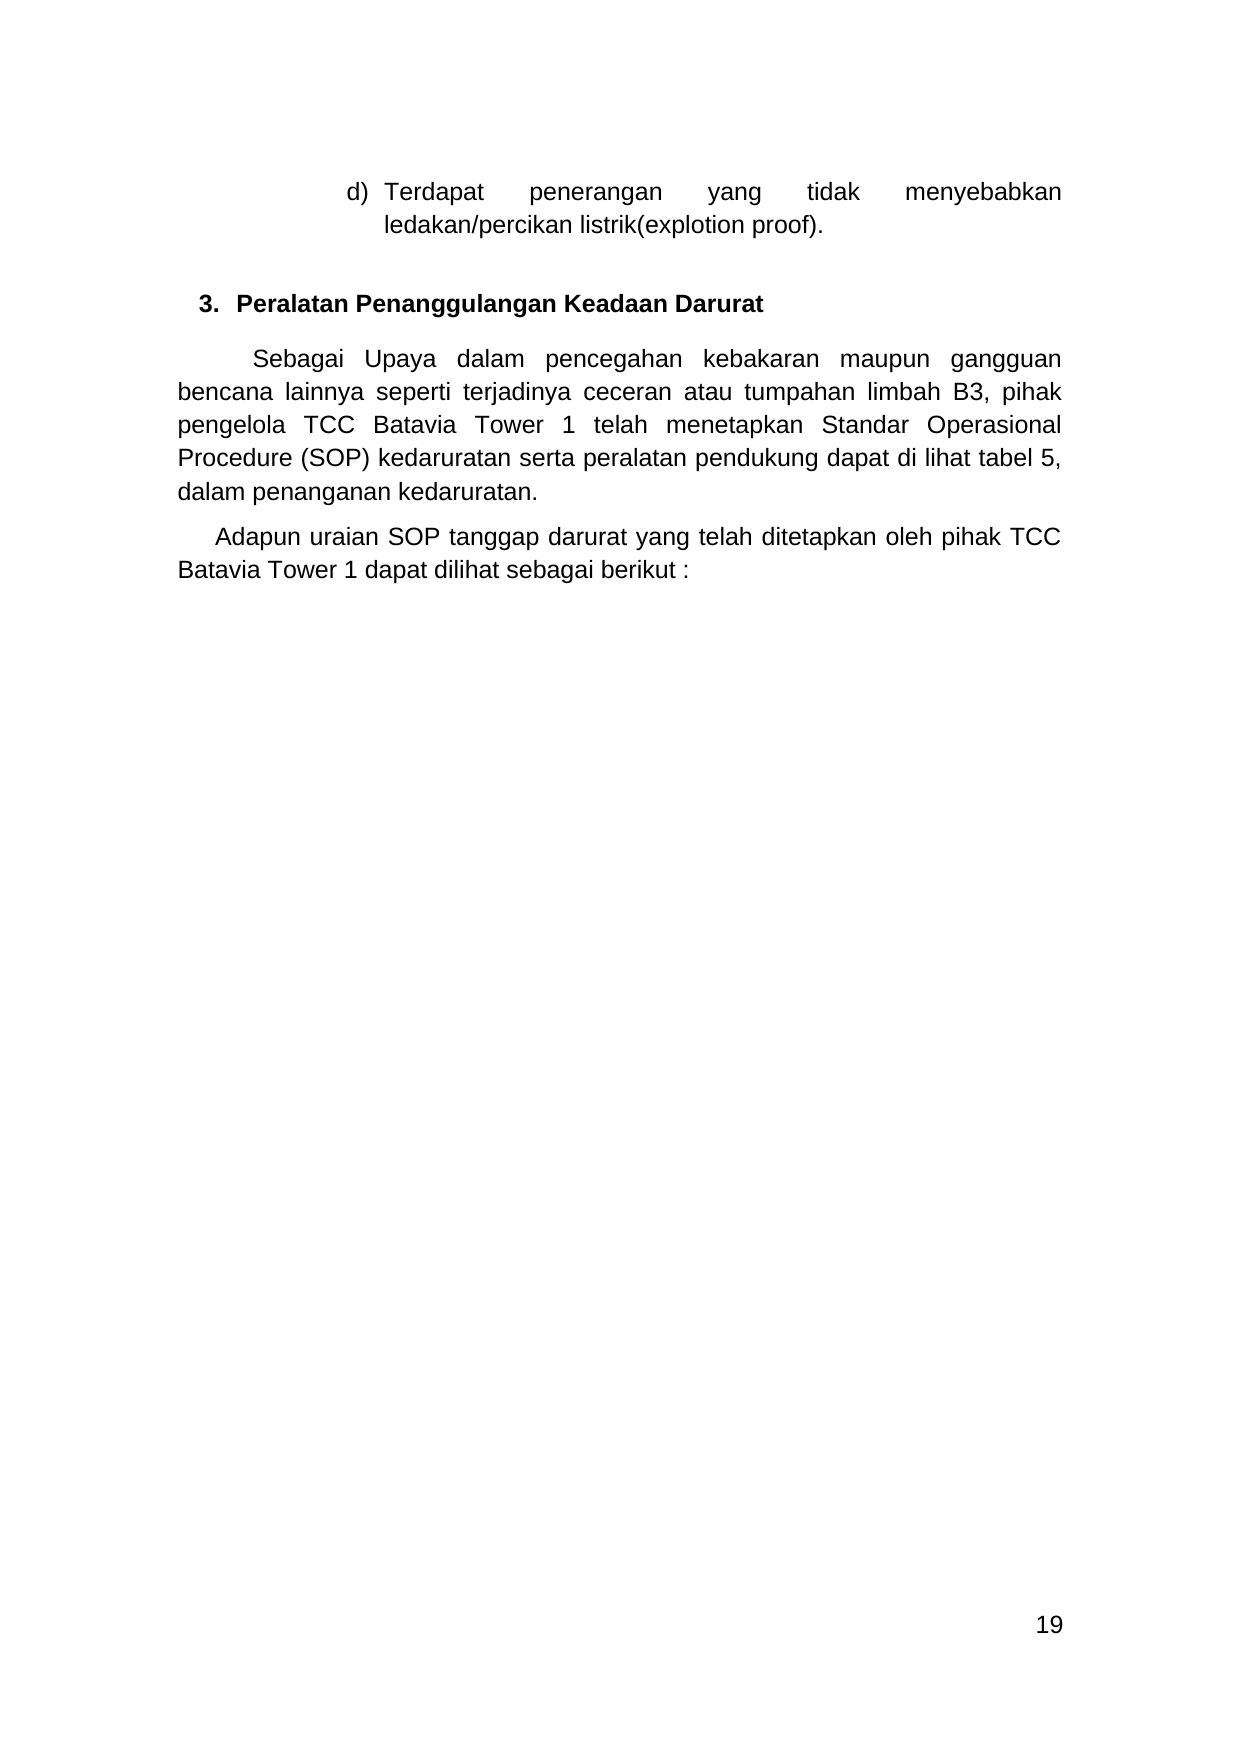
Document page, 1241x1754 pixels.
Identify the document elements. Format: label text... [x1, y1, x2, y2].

list Terdapat penerangan yang tidak menyebabkan ledakan/percikan listrik(explotion proof). [346, 177, 1063, 239]
subtitle Peralatan Penanggulangan Keadaan Darurat [199, 289, 1063, 317]
text Adapun uraian SOP tanggap darurat yang telah ditetapkan oleh pihak TCC Batavia Tower 1 dapat dilihat sebagai berikut : [177, 522, 1063, 584]
text Sebagai Upaya dalam pencegahan kebakaran maupun gangguan bencana lainnya seperti terjadinya ceceran atau tumpahan limbah B3, pihak pengelola TCC Batavia Tower 1 telah menetapkan Standar Operasional Procedure (SOP) kedaruratan serta peralatan pendukung dapat di lihat tabel 5, dalam penanganan kedaruratan. [177, 344, 1063, 505]
